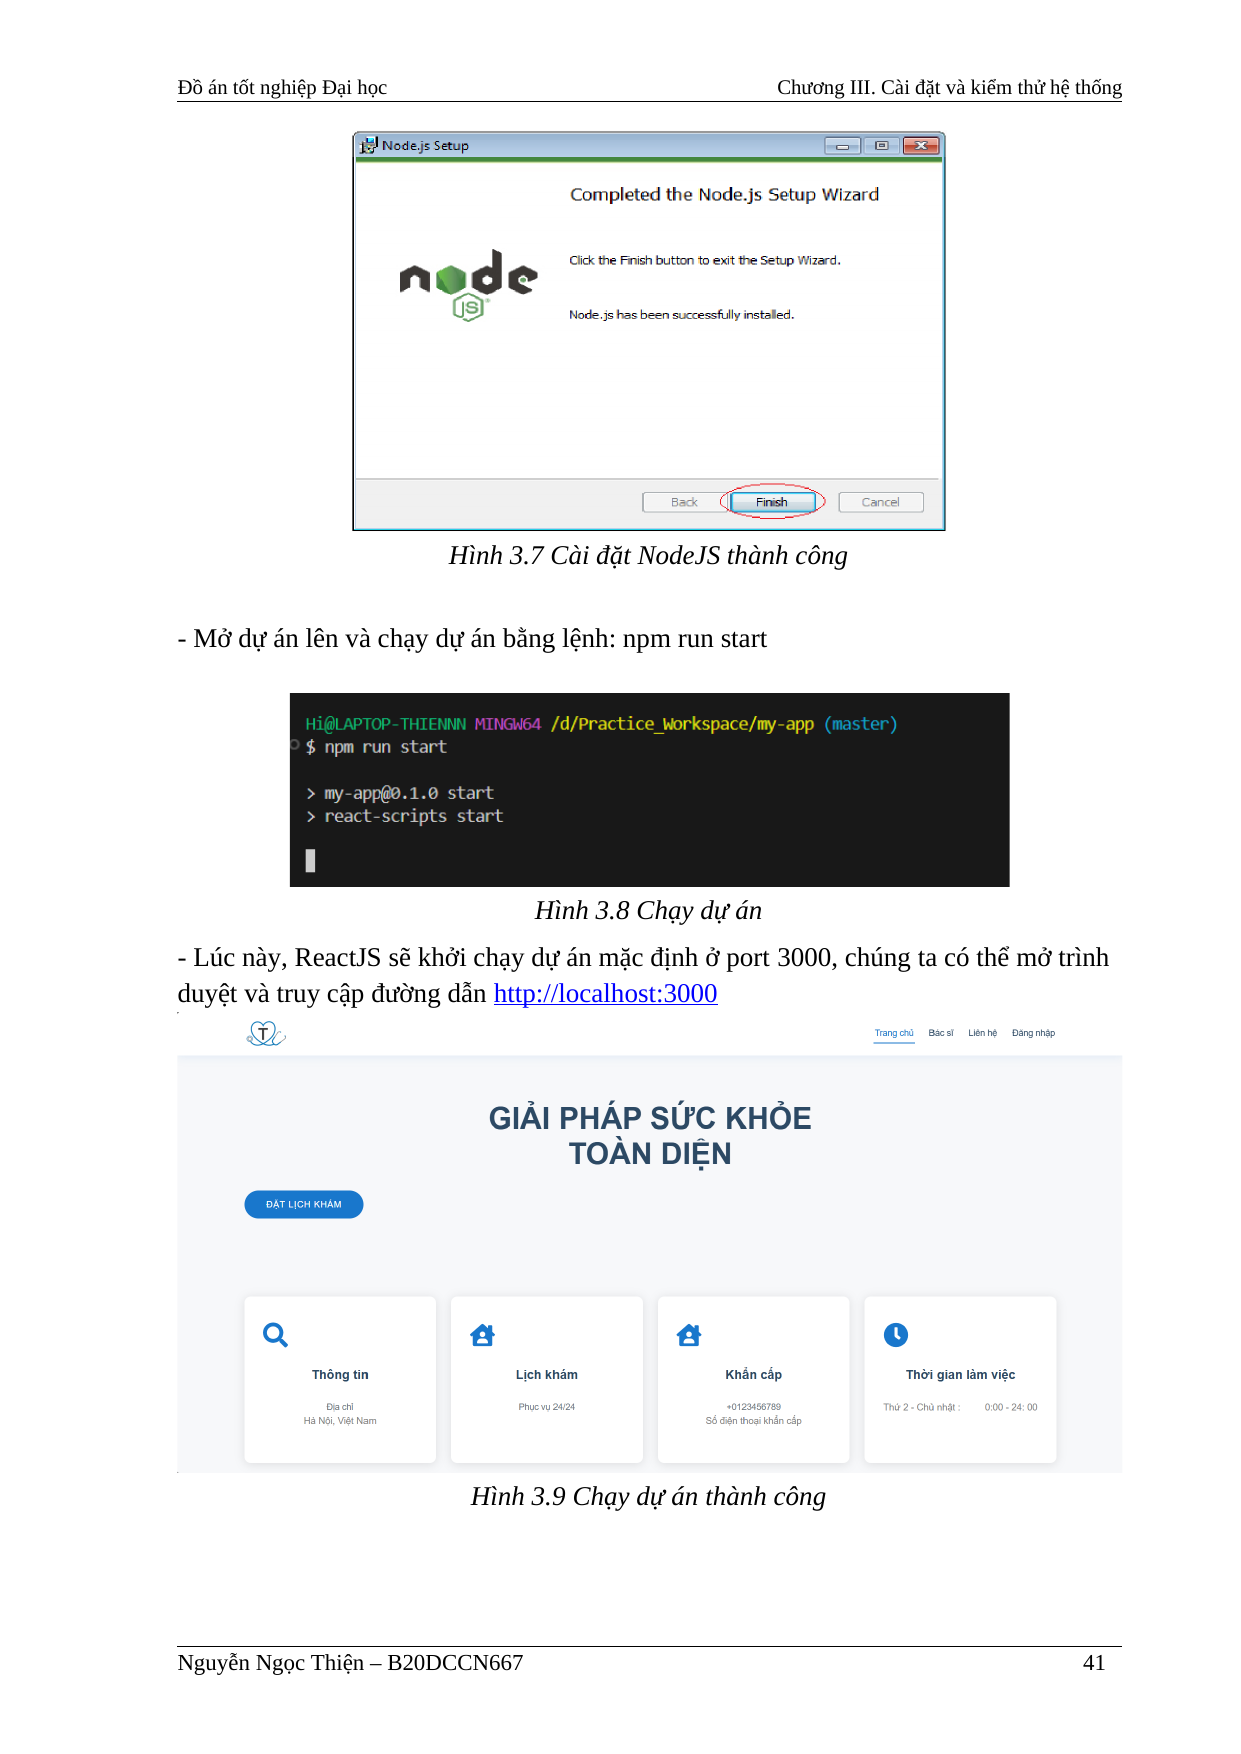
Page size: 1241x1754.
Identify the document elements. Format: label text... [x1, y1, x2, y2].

picture [352, 130, 948, 532]
subtitle Hình 3.7 Cài đặt NodeJS thành công [177, 539, 1122, 571]
text - Mở dự án lên và chạy dự án bằng lệnh: npm run start [177, 622, 1122, 653]
text - Lúc này, ReactJS sẽ khởi chạy dự án mặc định ở port 3000, chúng ta có thể mở trình duyệt và truy cập đường dẫn http://localhost:3000 [177, 941, 1122, 1008]
picture [289, 693, 1010, 887]
picture [177, 1012, 1123, 1473]
subtitle Hình 3.8 Chạy dự án [177, 894, 1122, 926]
subtitle Hình 3.9 Chạy dự án thành công [177, 1480, 1122, 1511]
